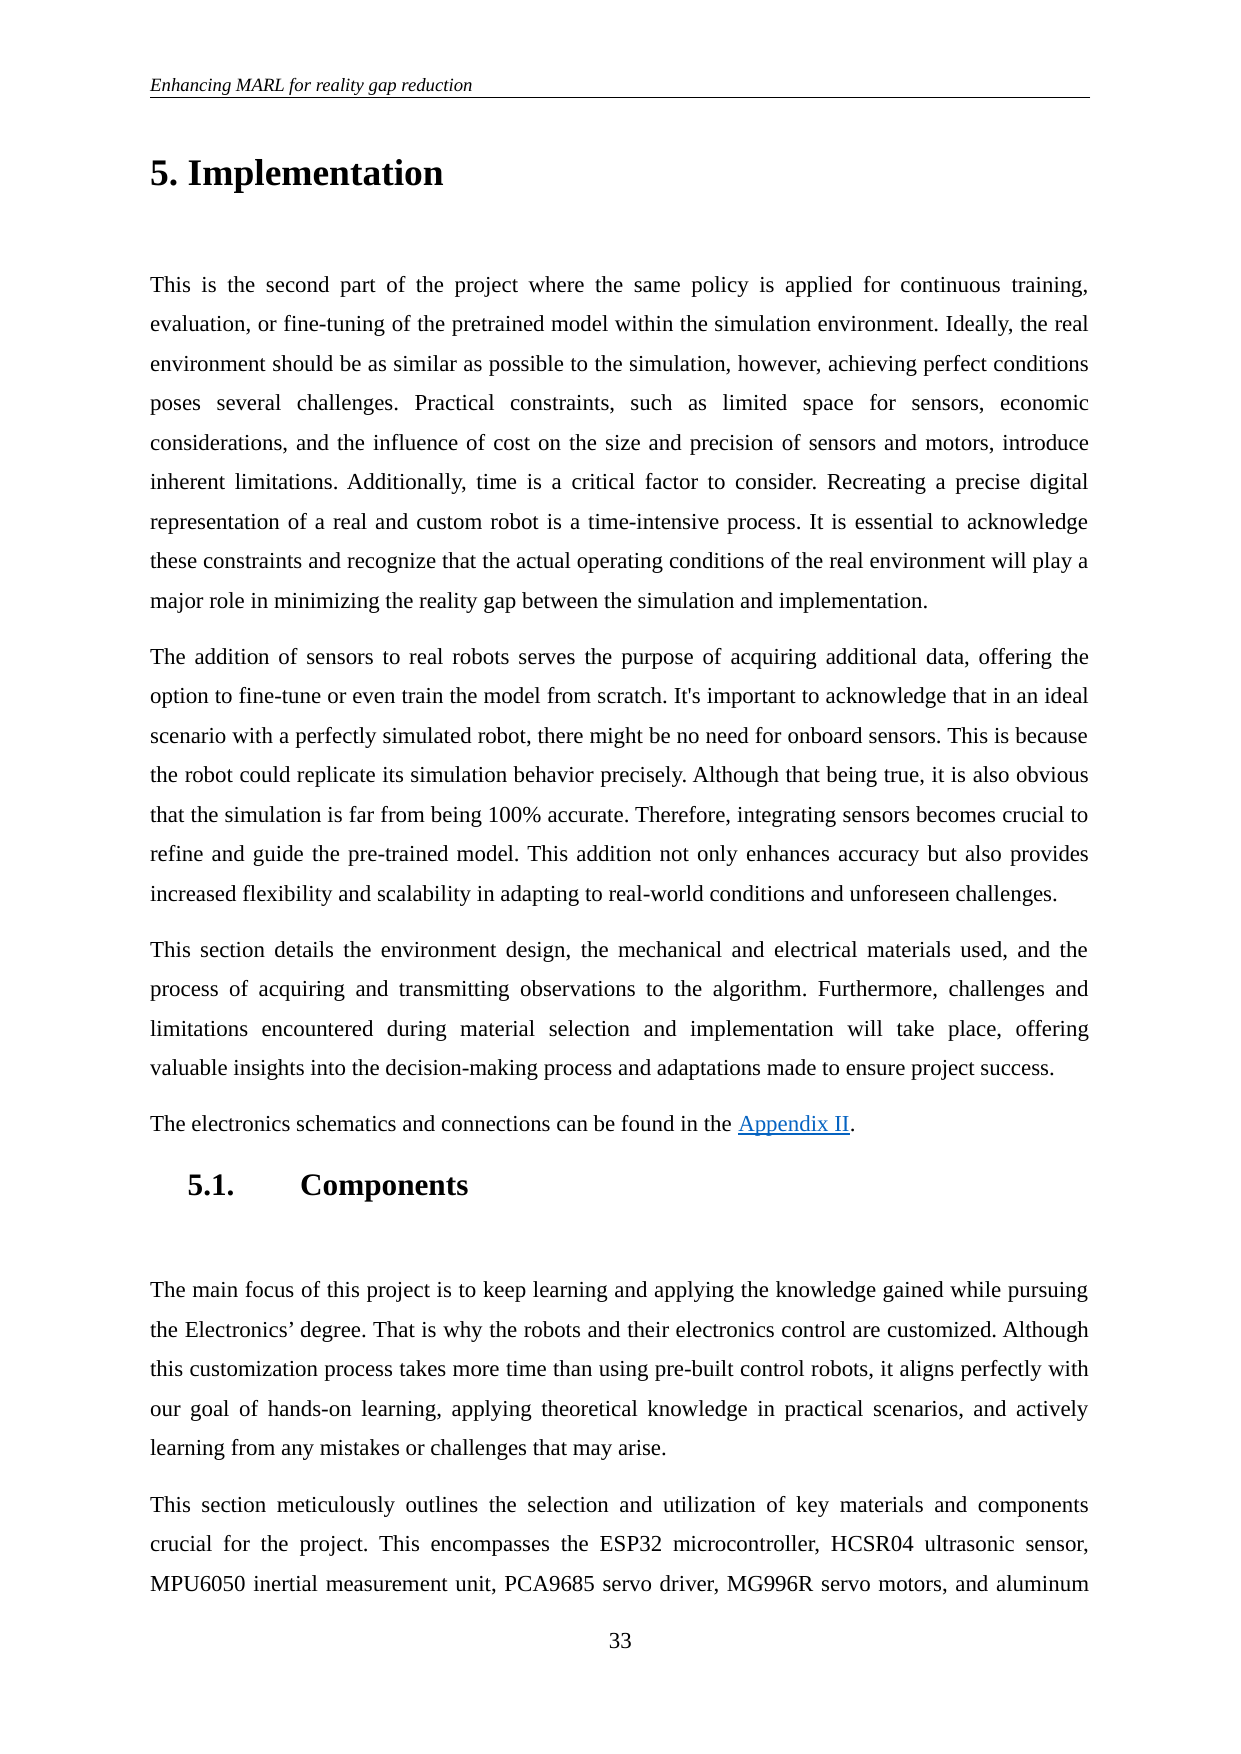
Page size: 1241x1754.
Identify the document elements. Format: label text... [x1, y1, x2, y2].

text The addition of sensors to real robots serves the purpose of acquiring additional data, offering the option to fine-tune or even train the model from scratch. It's important to acknowledge that in an ideal scenario with a perfectly simulated robot, there might be no need for onboard sensors. This is because the robot could replicate its simulation behavior precisely. Although that being true, it is also obvious that the simulation is far from being 100% accurate. Therefore, integrating sensors becomes crucial to refine and guide the pre-trained model. This addition not only enhances accuracy but also provides increased flexibility and scalability in adapting to real-world conditions and unforeseen challenges. [150, 643, 1090, 906]
text This section details the environment design, the mechanical and electrical materials used, and the process of acquiring and transmitting observations to the algorithm. Furthermore, challenges and limitations encountered during material selection and implementation will take place, offering valuable insights into the decision-making process and adaptations made to ensure project success. [150, 936, 1090, 1081]
subtitle Implementation [150, 150, 1090, 193]
text The electronics schematics and connections can be found in the Appendix II. [150, 1110, 1090, 1137]
subtitle Components [187, 1167, 1090, 1202]
text The main focus of this project is to keep learning and applying the knowledge gained while pursuing the Electronics’ degree. That is why the robots and their electronics control are customized. Although this customization process takes more time than using pre-built control robots, it aligns perfectly with our goal of hands-on learning, applying theoretical knowledge in practical scenarios, and actively learning from any mistakes or challenges that may arise. [150, 1277, 1090, 1461]
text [150, 1491, 1090, 1596]
text This is the second part of the project where the same policy is applied for continuous training, evaluation, or fine-tuning of the pretrained model within the simulation environment. Ideally, the real environment should be as similar as possible to the simulation, however, achieving perfect conditions poses several challenges. Practical constraints, such as limited space for sensors, economic considerations, and the influence of cost on the size and precision of sensors and motors, introduce inherent limitations. Additionally, time is a critical factor to consider. Recreating a precise digital representation of a real and custom robot is a time-intensive process. It is essential to acknowledge these constraints and recognize that the actual operating conditions of the real environment will play a major role in minimizing the reality gap between the simulation and implementation. [150, 271, 1090, 613]
